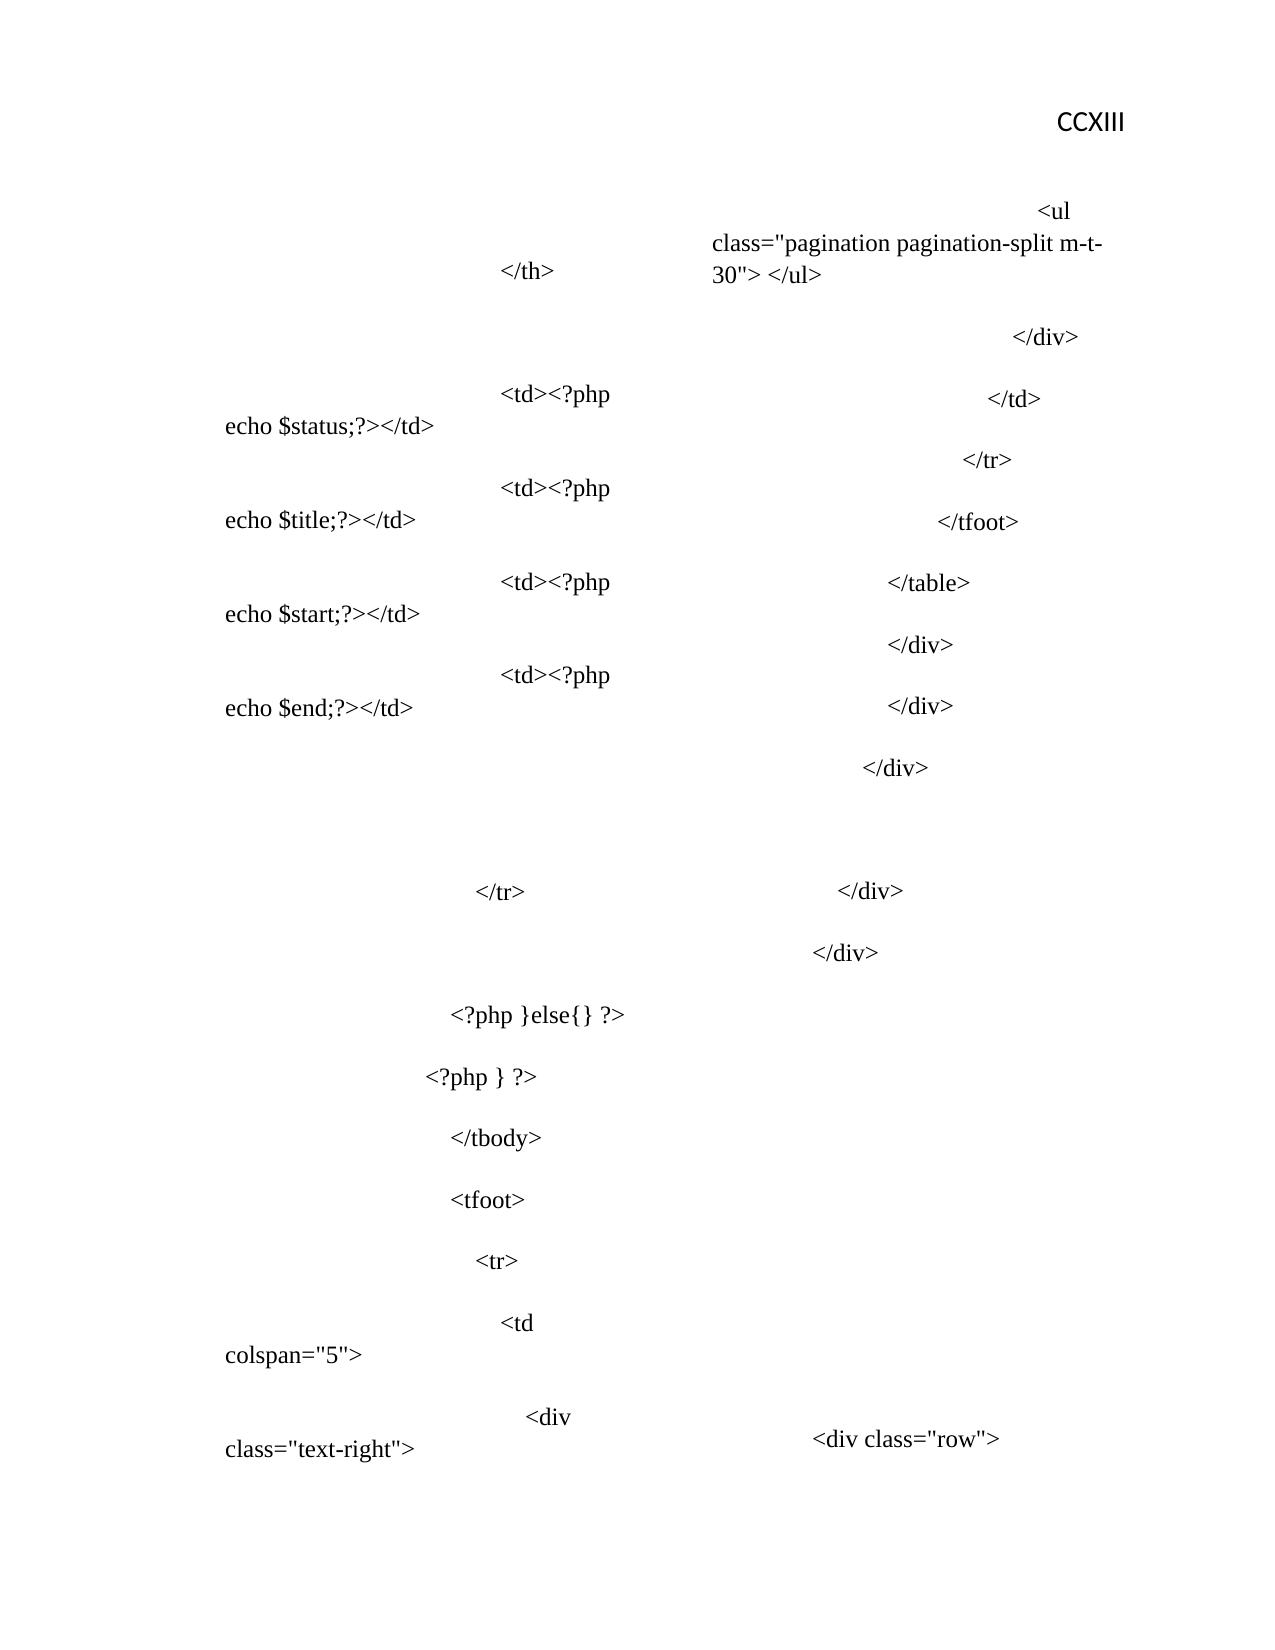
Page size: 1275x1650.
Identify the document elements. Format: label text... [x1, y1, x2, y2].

text </div> [712, 876, 1125, 905]
text </table> [712, 568, 1125, 597]
text <?php }else{} ?> [225, 1000, 638, 1029]
text </tr> [225, 877, 638, 906]
text <?php } ?> [225, 1062, 638, 1090]
text </th> [225, 256, 638, 285]
text </tfoot> [712, 507, 1125, 536]
text </div> [712, 322, 1125, 351]
text <td><?php echo $status;?></td> [225, 379, 638, 440]
text </td> [712, 384, 1125, 412]
text </div> [712, 753, 1125, 782]
text </tbody> [225, 1123, 638, 1152]
text </div> [712, 691, 1125, 720]
text </div> [712, 630, 1125, 659]
text <td><?php echo $end;?></td> [225, 661, 638, 722]
text </tr> [712, 445, 1125, 474]
text <td><?php echo $start;?></td> [225, 567, 638, 628]
text <ul class="pagination pagination-split m-t-30"> </ul> [712, 196, 1125, 289]
text <tr> [225, 1246, 638, 1275]
text <td><?php echo $title;?></td> [225, 473, 638, 534]
text <div class="row"> [712, 1424, 1125, 1453]
text </div> [712, 938, 1125, 966]
text <td colspan="5"> [225, 1308, 638, 1369]
text <tfoot> [225, 1185, 638, 1213]
text <div class="text-right"> [225, 1402, 638, 1463]
